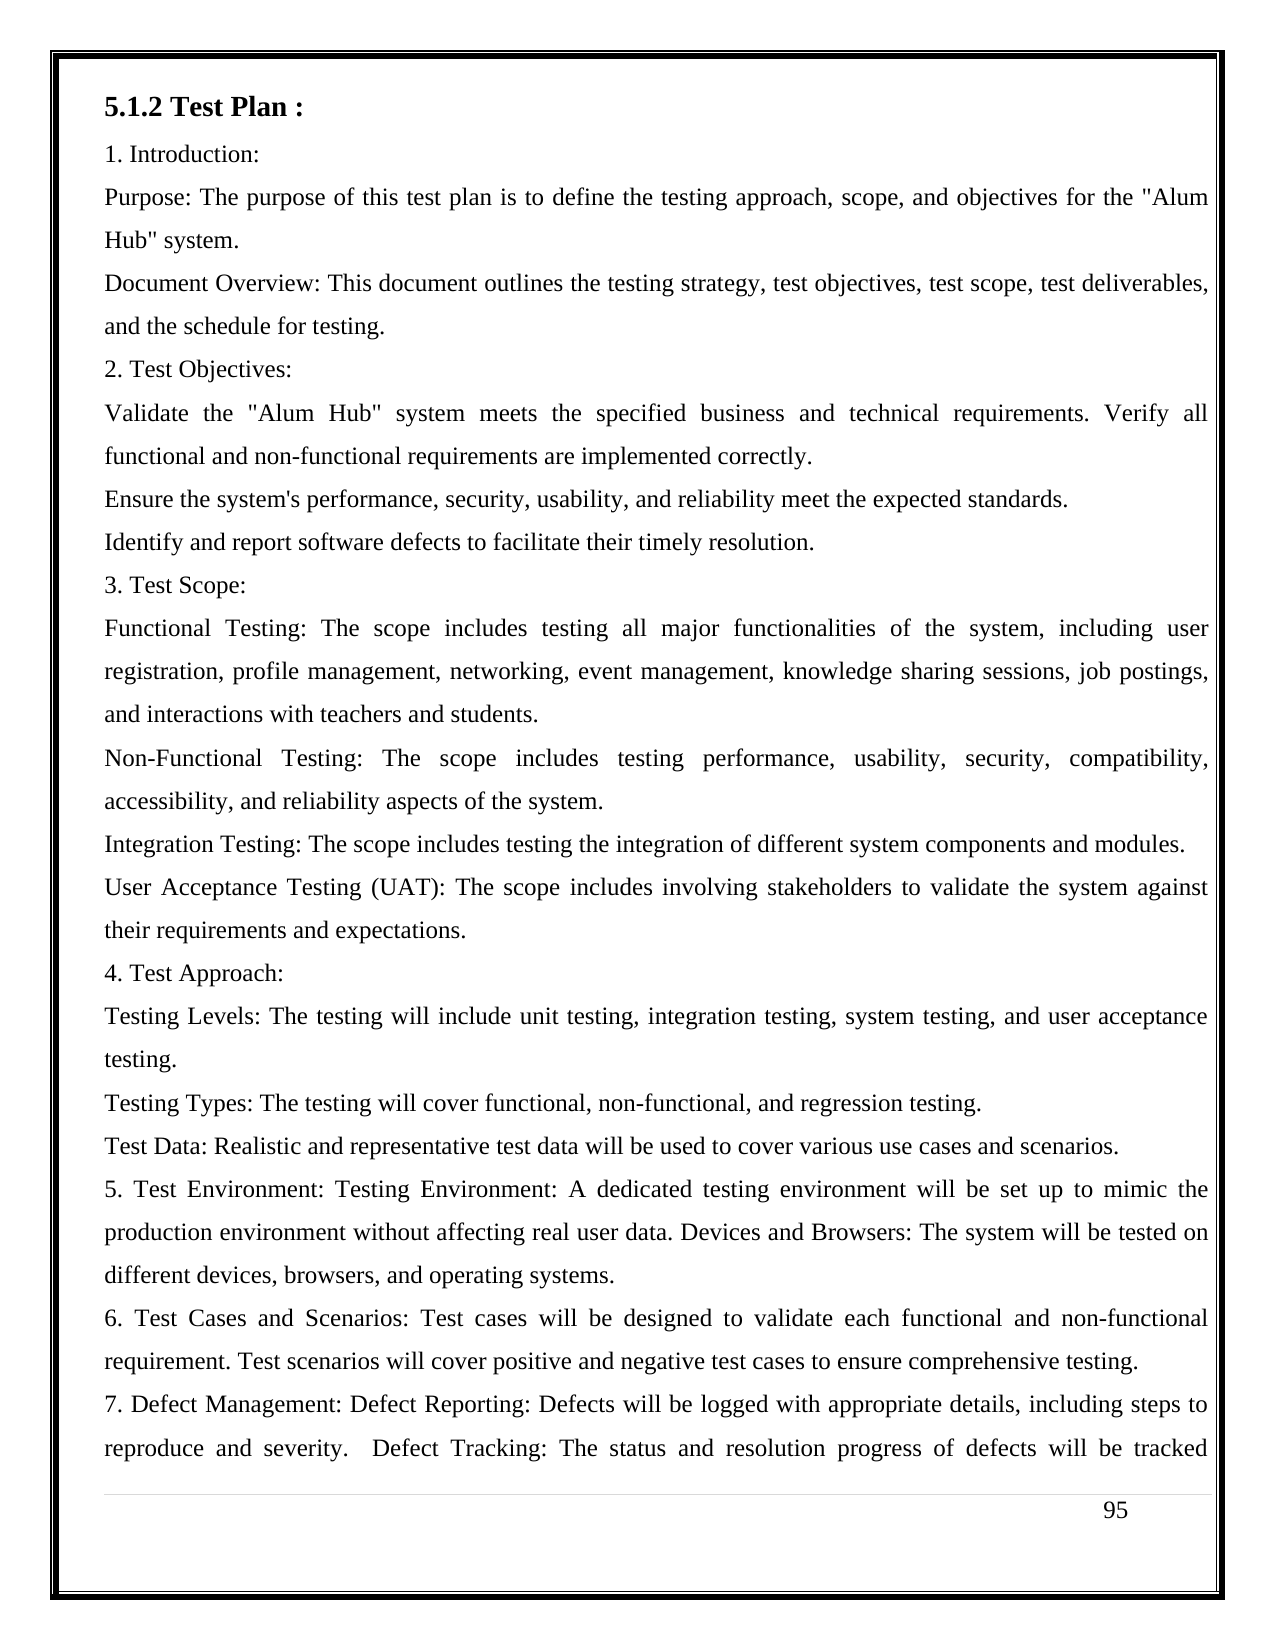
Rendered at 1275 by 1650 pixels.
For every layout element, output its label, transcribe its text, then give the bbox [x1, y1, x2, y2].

text 1. Introduction: [104, 139, 1210, 168]
text Identify and report software defects to facilitate their timely resolution. [104, 527, 1210, 556]
text 4. Test Approach: [104, 958, 1210, 987]
text Integration Testing: The scope includes testing the integration of different system components and modules. [104, 829, 1210, 858]
text Non-Functional Testing: The scope includes testing performance, usability, security, compatibility, accessibility, and reliability aspects of the system. [104, 743, 1210, 814]
text Document Overview: This document outlines the testing strategy, test objectives, test scope, test deliverables, and the schedule for testing. [104, 268, 1210, 340]
text User Acceptance Testing (UAT): The scope includes involving stakeholders to validate the system against their requirements and expectations. [104, 872, 1210, 944]
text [104, 1389, 1210, 1461]
text 6. Test Cases and Scenarios: Test cases will be designed to validate each functional and non-functional requirement. Test scenarios will cover positive and negative test cases to ensure comprehensive testing. [104, 1303, 1210, 1375]
text Validate the "Alum Hub" system meets the specified business and technical requirements. Verify all functional and non-functional requirements are implemented correctly. [104, 398, 1210, 469]
text Ensure the system's performance, security, usability, and reliability meet the expected standards. [104, 484, 1210, 513]
text 5.1.2 Test Plan : [104, 89, 1210, 122]
text Test Data: Realistic and representative test data will be used to cover various use cases and scenarios. [104, 1131, 1210, 1159]
text Functional Testing: The scope includes testing all major functionalities of the system, including user registration, profile management, networking, event management, knowledge sharing sessions, job postings, and interactions with teachers and students. [104, 613, 1210, 728]
text Purpose: The purpose of this test plan is to define the testing approach, scope, and objectives for the "Alum Hub" system. [104, 182, 1210, 254]
text 5. Test Environment: Testing Environment: A dedicated testing environment will be set up to mimic the production environment without affecting real user data. Devices and Browsers: The system will be tested on different devices, browsers, and operating systems. [104, 1174, 1210, 1289]
text 2. Test Objectives: [104, 354, 1210, 383]
text Testing Levels: The testing will include unit testing, integration testing, system testing, and user acceptance testing. [104, 1001, 1210, 1073]
text Testing Types: The testing will cover functional, non-functional, and regression testing. [104, 1088, 1210, 1116]
text 3. Test Scope: [104, 570, 1210, 599]
